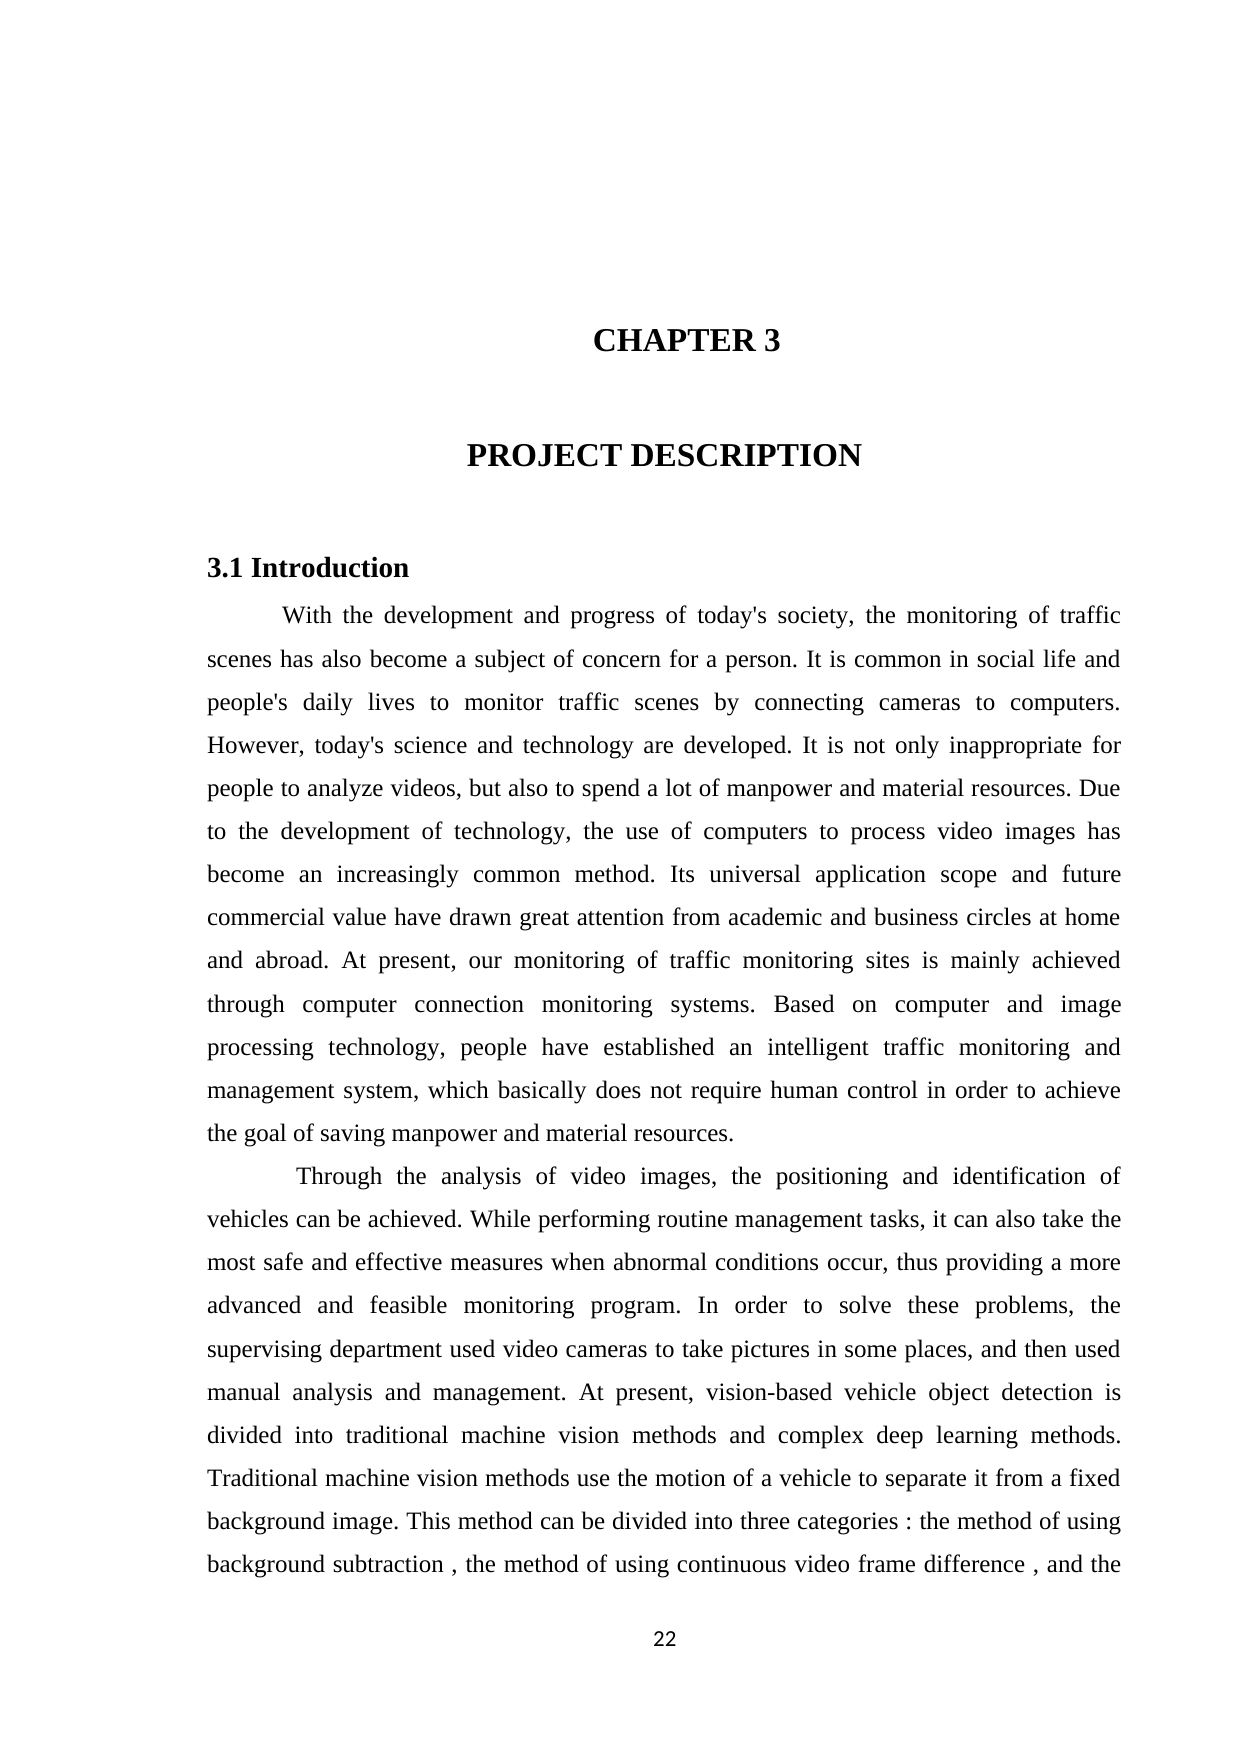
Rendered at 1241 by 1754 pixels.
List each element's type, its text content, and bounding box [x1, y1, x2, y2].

text CHAPTER 3 [251, 320, 1122, 358]
text PROJECT DESCRIPTION [207, 435, 1122, 473]
text With the development and progress of today's society, the monitoring of traffic scenes has also become a subject of concern for a person. It is common in social life and people's daily lives to monitor traffic scenes by connecting cameras to computers. However, today's science and technology are developed. It is not only inappropriate for people to analyze videos, but also to spend a lot of manpower and material resources. Due to the development of technology, the use of computers to process video images has become an increasingly common method. Its universal application scope and future commercial value have drawn great attention from academic and business circles at home and abroad. At present, our monitoring of traffic monitoring sites is mainly achieved through computer connection monitoring systems. Based on computer and image processing technology, people have established an intelligent traffic monitoring and management system, which basically does not require human control in order to achieve the goal of saving manpower and material resources. [207, 601, 1122, 1147]
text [207, 1161, 1122, 1578]
text 3.1 Introduction [207, 550, 1122, 584]
